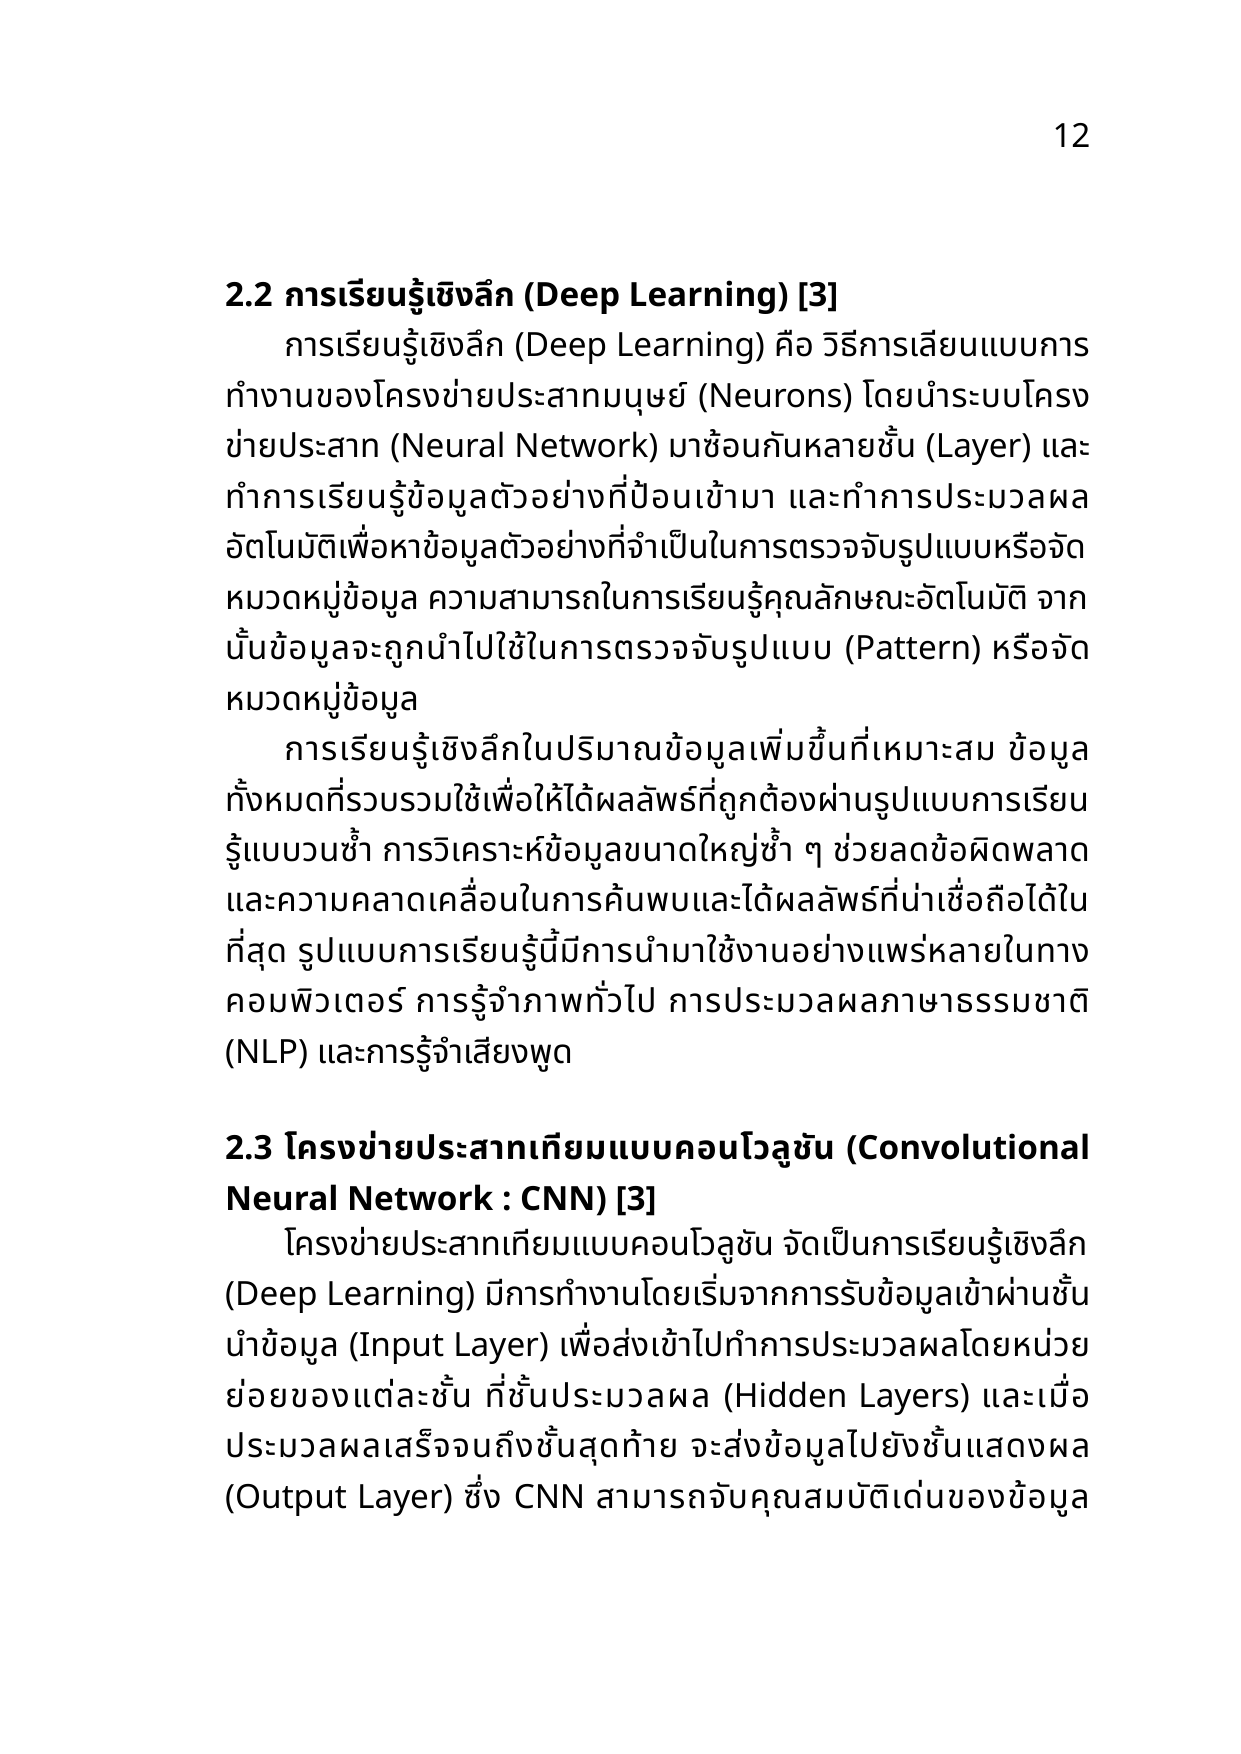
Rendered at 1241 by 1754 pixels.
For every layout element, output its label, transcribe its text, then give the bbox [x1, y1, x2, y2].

text 2.3 โครงข่ายประสาทเทียมแบบคอนโวลูชัน (Convolutional Neural Network : CNN) [3] [225, 1124, 1090, 1220]
text 2.2 การเรียนรู้เชิงลึก (Deep Learning) [3] [225, 270, 1090, 321]
text การเรียนรู้เชิงลึกในปริมาณข้อมูลเพิ่มขึ้นที่เหมาะสม ข้อมูลทั้งหมดที่รวบรวมใช้เพื่อให้ได้ผลลัพธ์ที่ถูกต้องผ่านรูปแบบการเรียนรู้แบบวนซ้ำ การวิเคราะห์ข้อมูลขนาดใหญ่ซ้ำ ๆ ช่วยลดข้อผิดพลาดและความคลาดเคลื่อนในการค้นพบและได้ผลลัพธ์ที่น่าเชื่อถือได้ในที่สุด รูปแบบการเรียนรู้นี้มีการนำมาใช้งานอย่างแพร่หลายในทางคอมพิวเตอร์ การรู้จำภาพทั่วไป การประมวลผลภาษาธรรมชาติ (NLP) และการรู้จำเสียงพูด [225, 725, 1090, 1078]
text การเรียนรู้เชิงลึก (Deep Learning) คือ วิธีการเลียนแบบการทำงานของโครงข่ายประสาทมนุษย์ (Neurons) โดยนำระบบโครงข่ายประสาท (Neural Network) มาซ้อนกันหลายชั้น (Layer) และทำการเรียนรู้ข้อมูลตัวอย่างที่ป้อนเข้ามา และทำการประมวลผลอัตโนมัติเพื่อหาข้อมูลตัวอย่างที่จำเป็นในการตรวจจับรูปแบบหรือจัดหมวดหมู่ข้อมูล ความสามารถในการเรียนรู้คุณลักษณะอัตโนมัติ จากนั้นข้อมูลจะถูกนำไปใช้ในการตรวจจับรูปแบบ (Pattern) หรือจัดหมวดหมู่ข้อมูล [225, 321, 1090, 725]
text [225, 1220, 1090, 1523]
